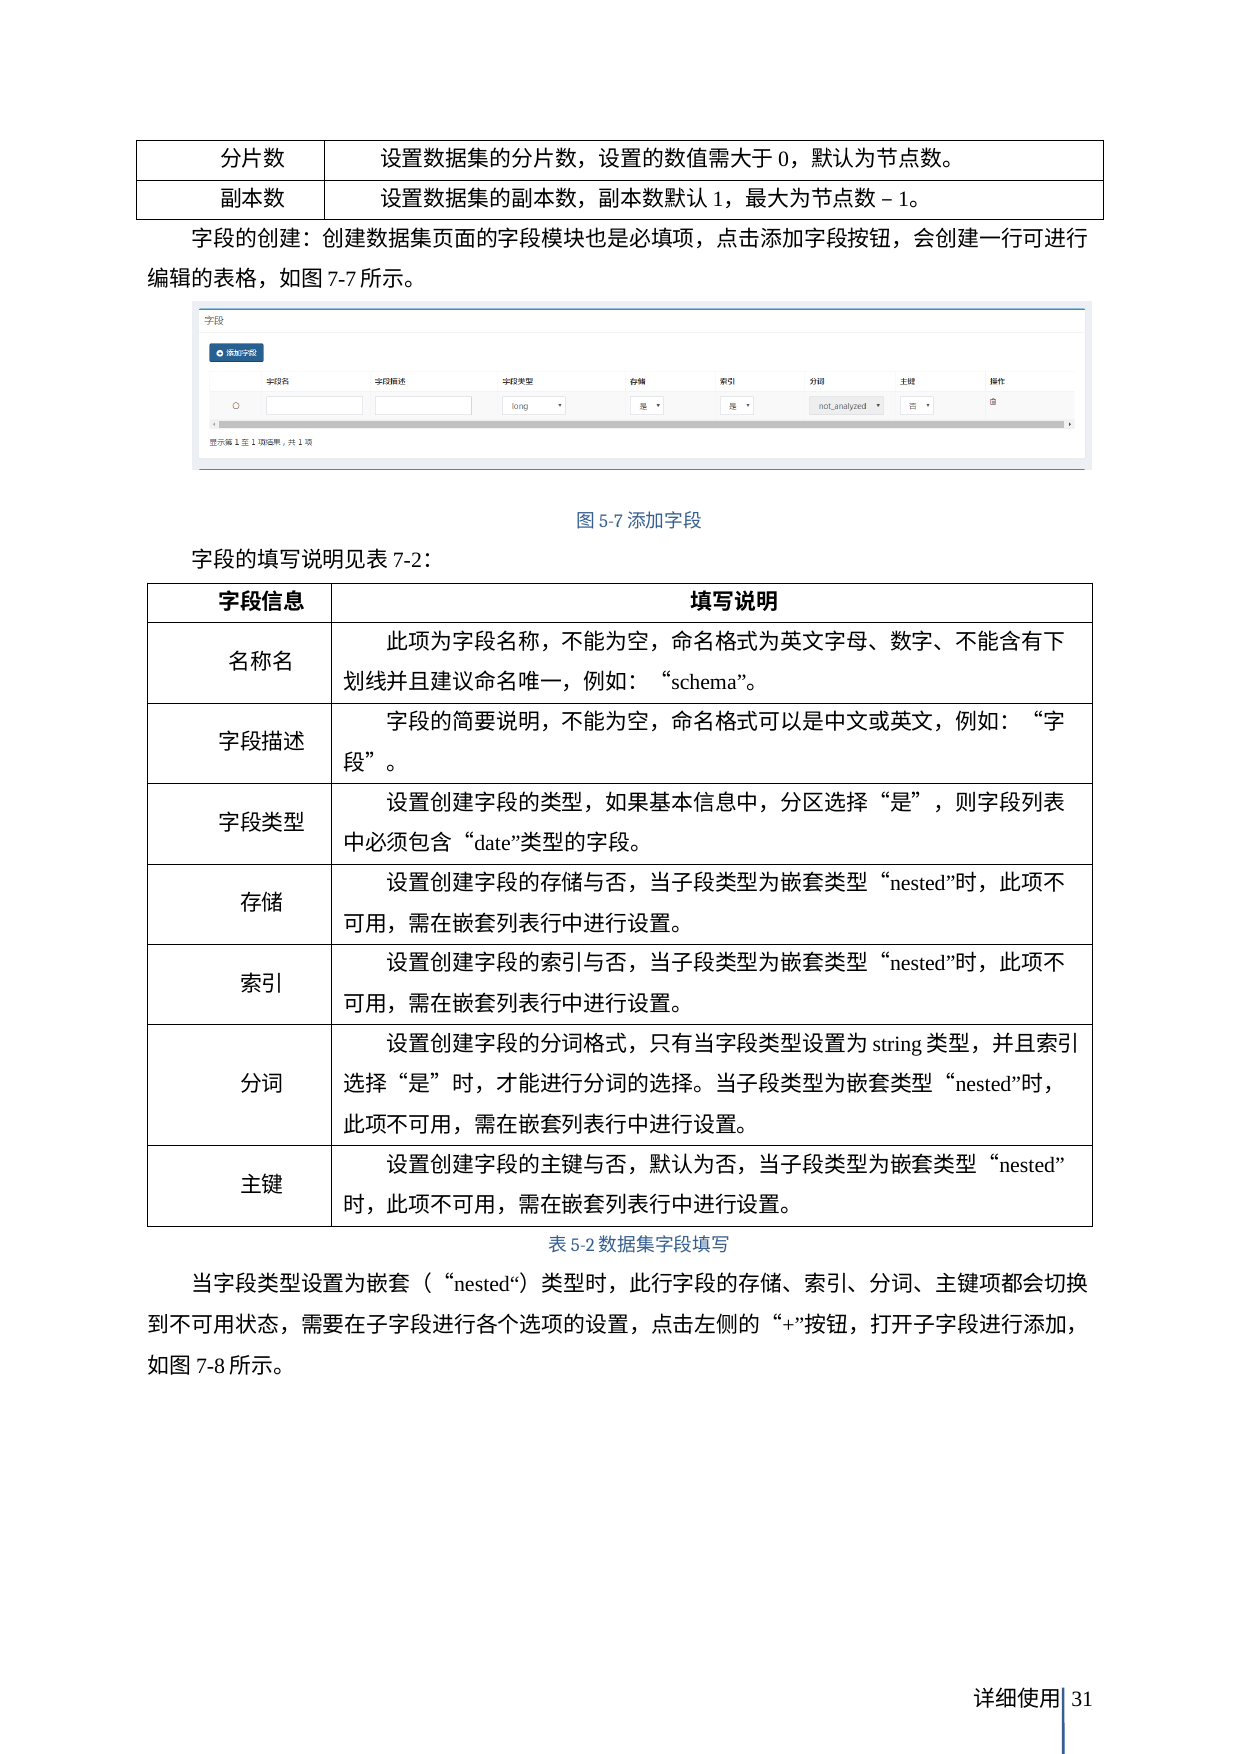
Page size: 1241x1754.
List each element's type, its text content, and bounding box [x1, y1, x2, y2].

table_cell 设置创建字段的分词格式，只有当字段类型设置为string类型，并且索引选择“是”时，才能进行分词的选择。当子段类型为嵌套类型“nested”时，此项不可用，需在嵌套列表行中进行设置。 [332, 1025, 1092, 1145]
table_cell 名称名 [148, 623, 331, 703]
table_cell 设置创建字段的索引与否，当子段类型为嵌套类型“nested”时，此项不可用，需在嵌套列表行中进行设置。 [332, 945, 1092, 1024]
table_header 填写说明 [332, 584, 1092, 622]
table_cell 设置创建字段的类型，如果基本信息中，分区选择“是”，则字段列表中必须包含“date”类型的字段。 [332, 784, 1092, 863]
table_cell 字段描述 [148, 704, 331, 783]
table_cell 此项为字段名称，不能为空，命名格式为英文字母、数字、不能含有下划线并且建议命名唯一，例如：“schema”。 [332, 623, 1092, 703]
table_cell 分片数 [137, 141, 324, 179]
table_cell 设置创建字段的存储与否，当子段类型为嵌套类型“nested”时，此项不可用，需在嵌套列表行中进行设置。 [332, 865, 1092, 944]
table_header 字段信息 [148, 584, 331, 622]
text 表5-2 数据集字段填写 [148, 1227, 1092, 1259]
table_cell 字段的简要说明，不能为空，命名格式可以是中文或英文，例如：“字段”。 [332, 704, 1092, 783]
text 字段的填写说明见表7-2： [148, 542, 1092, 574]
text 图 5-7 添加字段 [148, 503, 1092, 535]
table_cell 存储 [148, 865, 331, 944]
text 字段的创建：创建数据集页面的字段模块也是必填项，点击添加字段按钮，会创建一行可进行编辑的表格，如图7-7所示。 [148, 220, 1092, 293]
picture [192, 301, 1092, 470]
table_cell 设置数据集的分片数，设置的数值需大于0，默认为节点数。 [325, 141, 1103, 179]
table_cell 主键 [148, 1146, 331, 1226]
table_cell 字段类型 [148, 784, 331, 863]
table_cell 设置数据集的副本数，副本数默认1，最大为节点数 – 1。 [325, 181, 1103, 219]
text 当字段类型设置为嵌套（“nested“）类型时，此行字段的存储、索引、分词、主键项都会切换到不可用状态，需要在子字段进行各个选项的设置，点击左侧的“+”按钮，打开子字段进行添加，如图7-8所示。 [148, 1266, 1092, 1380]
table_cell 副本数 [137, 181, 324, 219]
table_cell 索引 [148, 945, 331, 1024]
table_cell 设置创建字段的主键与否，默认为否，当子段类型为嵌套类型“nested”时，此项不可用，需在嵌套列表行中进行设置。 [332, 1146, 1092, 1226]
table_cell 分词 [148, 1025, 331, 1145]
